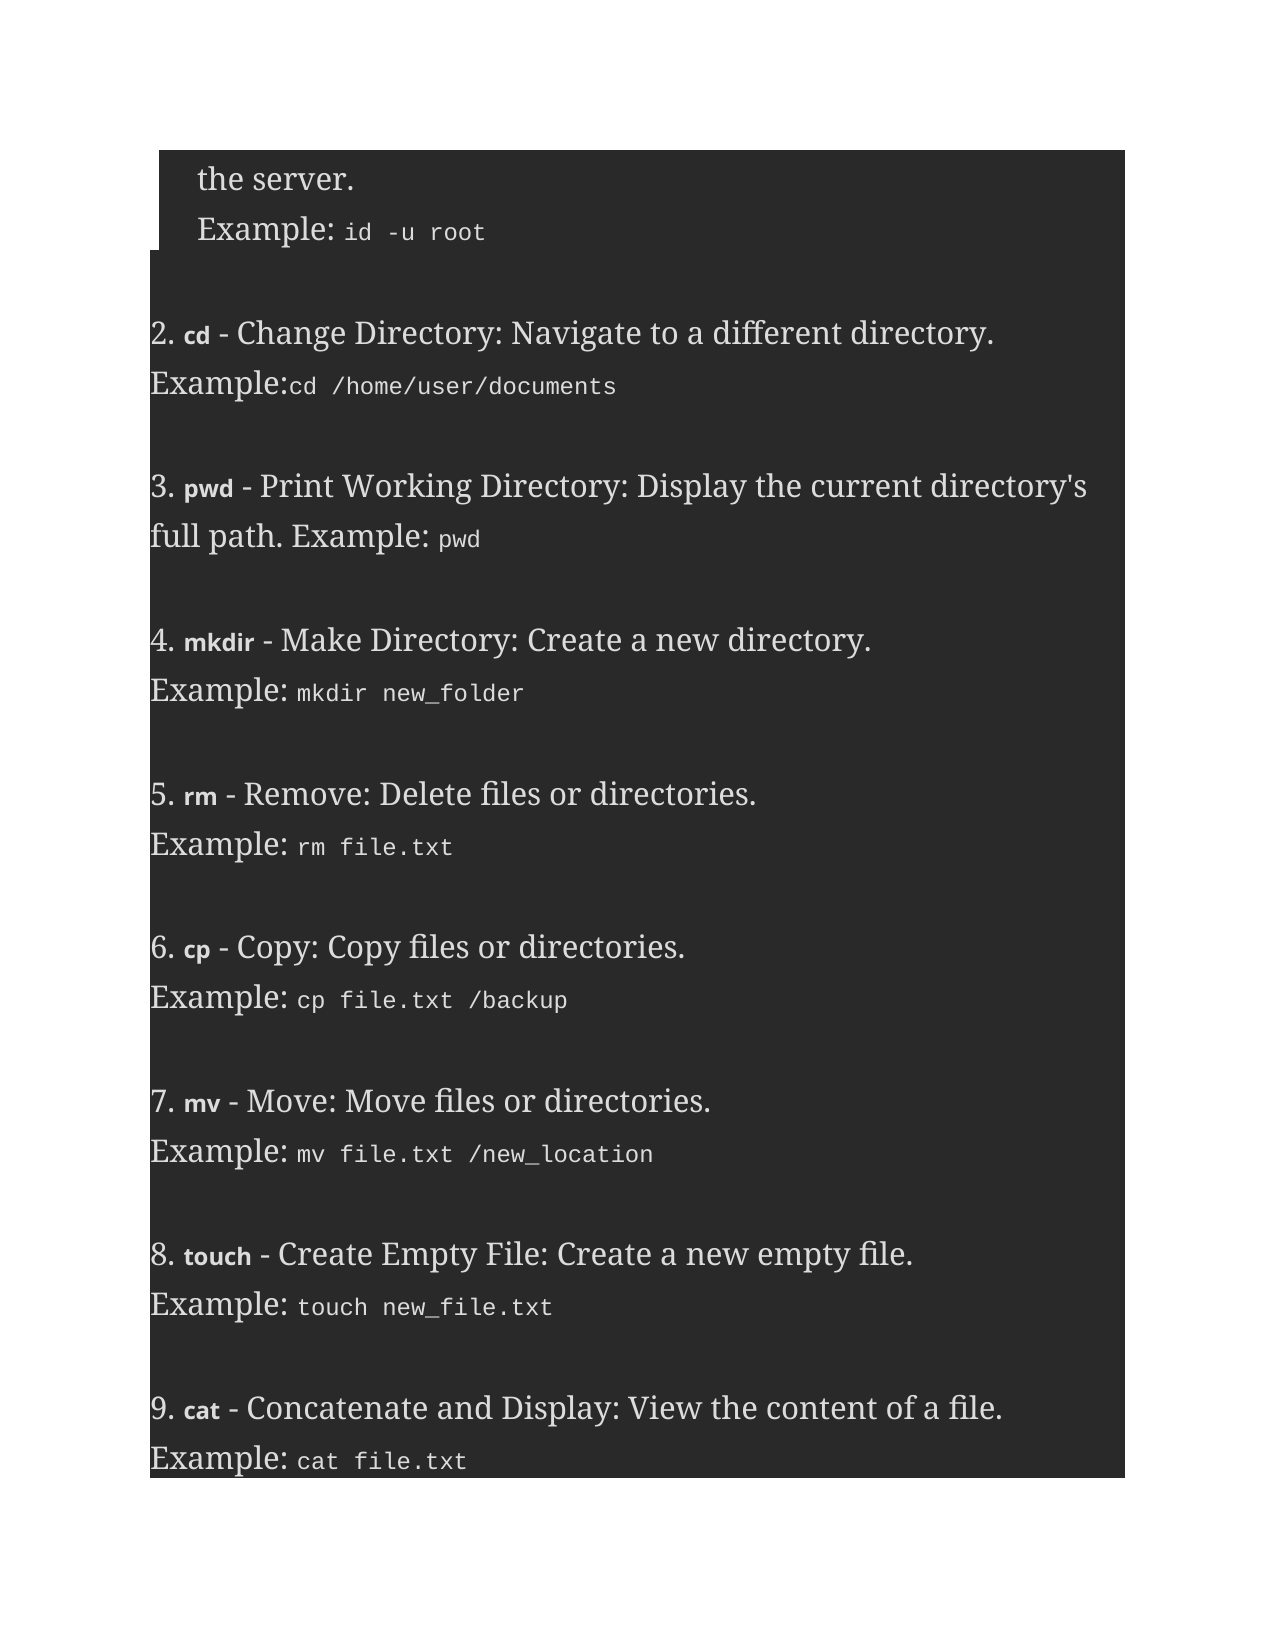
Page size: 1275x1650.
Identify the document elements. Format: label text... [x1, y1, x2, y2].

text 3. pwd - Print Working Directory: Display the current directory's full path. Example: pwd [150, 457, 1125, 557]
text 2. cd - Change Directory: Navigate to a different directory. Example:cd /home/user/documents [150, 303, 1125, 403]
text 9. cat - Concatenate and Display: View the content of a file. Example: cat file.txt [150, 1378, 1125, 1478]
text 7. mv - Move: Move files or directories. Example: mv file.txt /new_location [150, 1071, 1125, 1171]
text 6. cp - Copy: Copy files or directories. Example: cp file.txt /backup [150, 918, 1125, 1018]
text 8. touch - Create Empty File: Create a new empty file. Example: touch new_file.txt [150, 1225, 1125, 1325]
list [159, 150, 1125, 250]
text 4. mkdir - Make Directory: Create a new directory. Example: mkdir new_folder [150, 611, 1125, 711]
text 5. rm - Remove: Delete files or directories. Example: rm file.txt [150, 764, 1125, 864]
